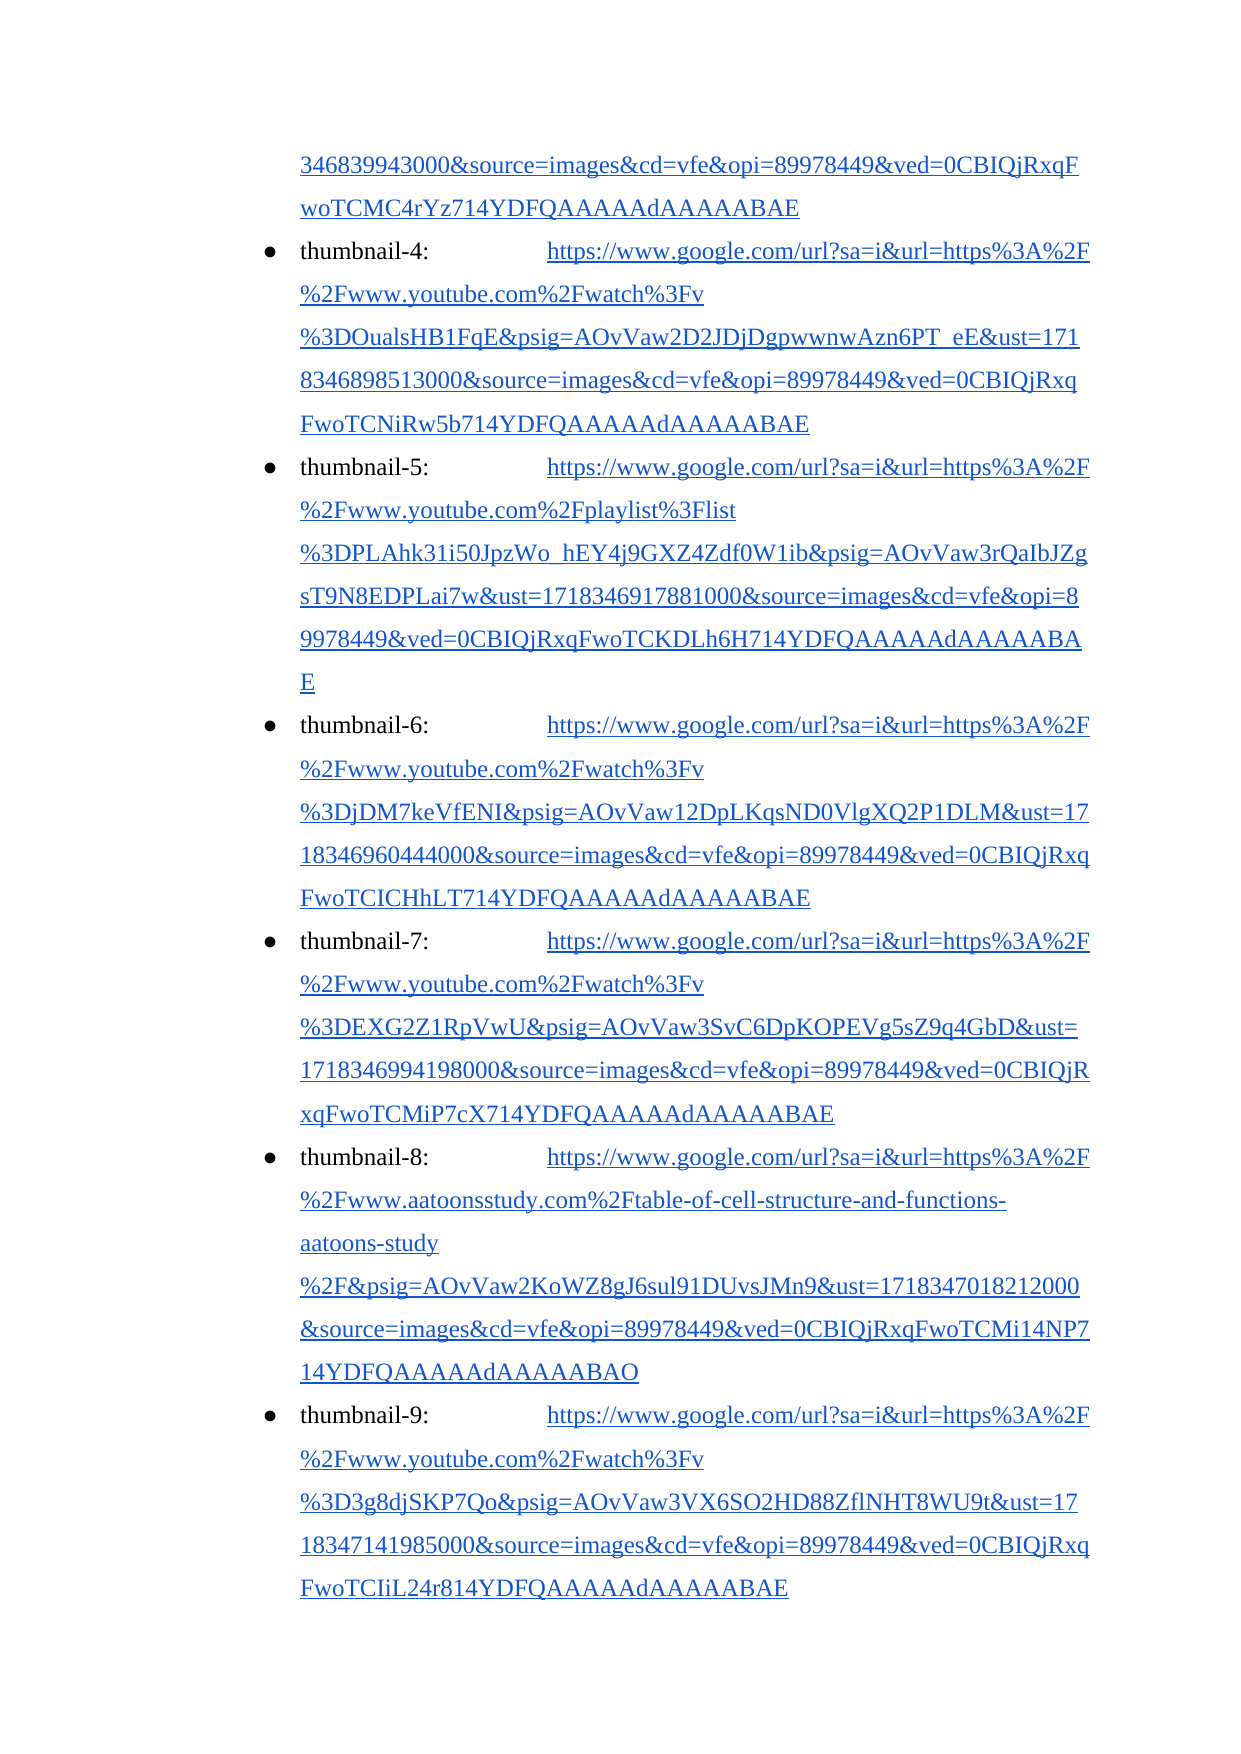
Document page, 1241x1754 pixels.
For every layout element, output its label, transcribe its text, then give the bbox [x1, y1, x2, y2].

list thumbnail-6: https://www.google.com/url?sa=i&url=https%3A%2F%2Fwww.youtube.com%2Fwatch%3Fv%3DjDM7keVfENI&psig=AOvVaw12DpLKqsND0VlgXQ2P1DLM&ust=1718346960444000&source=images&cd=vfe&opi=89978449&ved=0CBIQjRxqFwoTCICHhLT714YDFQAAAAAdAAAAABAE [262, 711, 1090, 912]
list thumbnail-9: https://www.google.com/url?sa=i&url=https%3A%2F%2Fwww.youtube.com%2Fwatch%3Fv%3D3g8djSKP7Qo&psig=AOvVaw3VX6SO2HD88ZflNHT8WU9t&ust=1718347141985000&source=images&cd=vfe&opi=89978449&ved=0CBIQjRxqFwoTCIiL24r814YDFQAAAAAdAAAAABAE [262, 1401, 1090, 1602]
list thumbnail-5: https://www.google.com/url?sa=i&url=https%3A%2F%2Fwww.youtube.com%2Fplaylist%3Flist%3DPLAhk31i50JpzWo_hEY4j9GXZ4Zdf0W1ib&psig=AOvVaw3rQaIbJZgsT9N8EDPLai7w&ust=1718346917881000&source=images&cd=vfe&opi=89978449&ved=0CBIQjRxqFwoTCKDLh6H714YDFQAAAAAdAAAAABAE [262, 452, 1090, 696]
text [300, 150, 1090, 222]
list thumbnail-4: https://www.google.com/url?sa=i&url=https%3A%2F%2Fwww.youtube.com%2Fwatch%3Fv%3DOualsHB1FqE&psig=AOvVaw2D2JDjDgpwwnwAzn6PT_eE&ust=1718346898513000&source=images&cd=vfe&opi=89978449&ved=0CBIQjRxqFwoTCNiRw5b714YDFQAAAAAdAAAAABAE [262, 236, 1090, 437]
list thumbnail-7: https://www.google.com/url?sa=i&url=https%3A%2F%2Fwww.youtube.com%2Fwatch%3Fv%3DEXG2Z1RpVwU&psig=AOvVaw3SvC6DpKOPEVg5sZ9q4GbD&ust=1718346994198000&source=images&cd=vfe&opi=89978449&ved=0CBIQjRxqFwoTCMiP7cX714YDFQAAAAAdAAAAABAE [262, 926, 1090, 1127]
list thumbnail-8: https://www.google.com/url?sa=i&url=https%3A%2F%2Fwww.aatoonsstudy.com%2Ftable-of-cell-structure-and-functions-aatoons-study%2F&psig=AOvVaw2KoWZ8gJ6sul91DUvsJMn9&ust=1718347018212000&source=images&cd=vfe&opi=89978449&ved=0CBIQjRxqFwoTCMi14NP714YDFQAAAAAdAAAAABAO [262, 1142, 1090, 1386]
